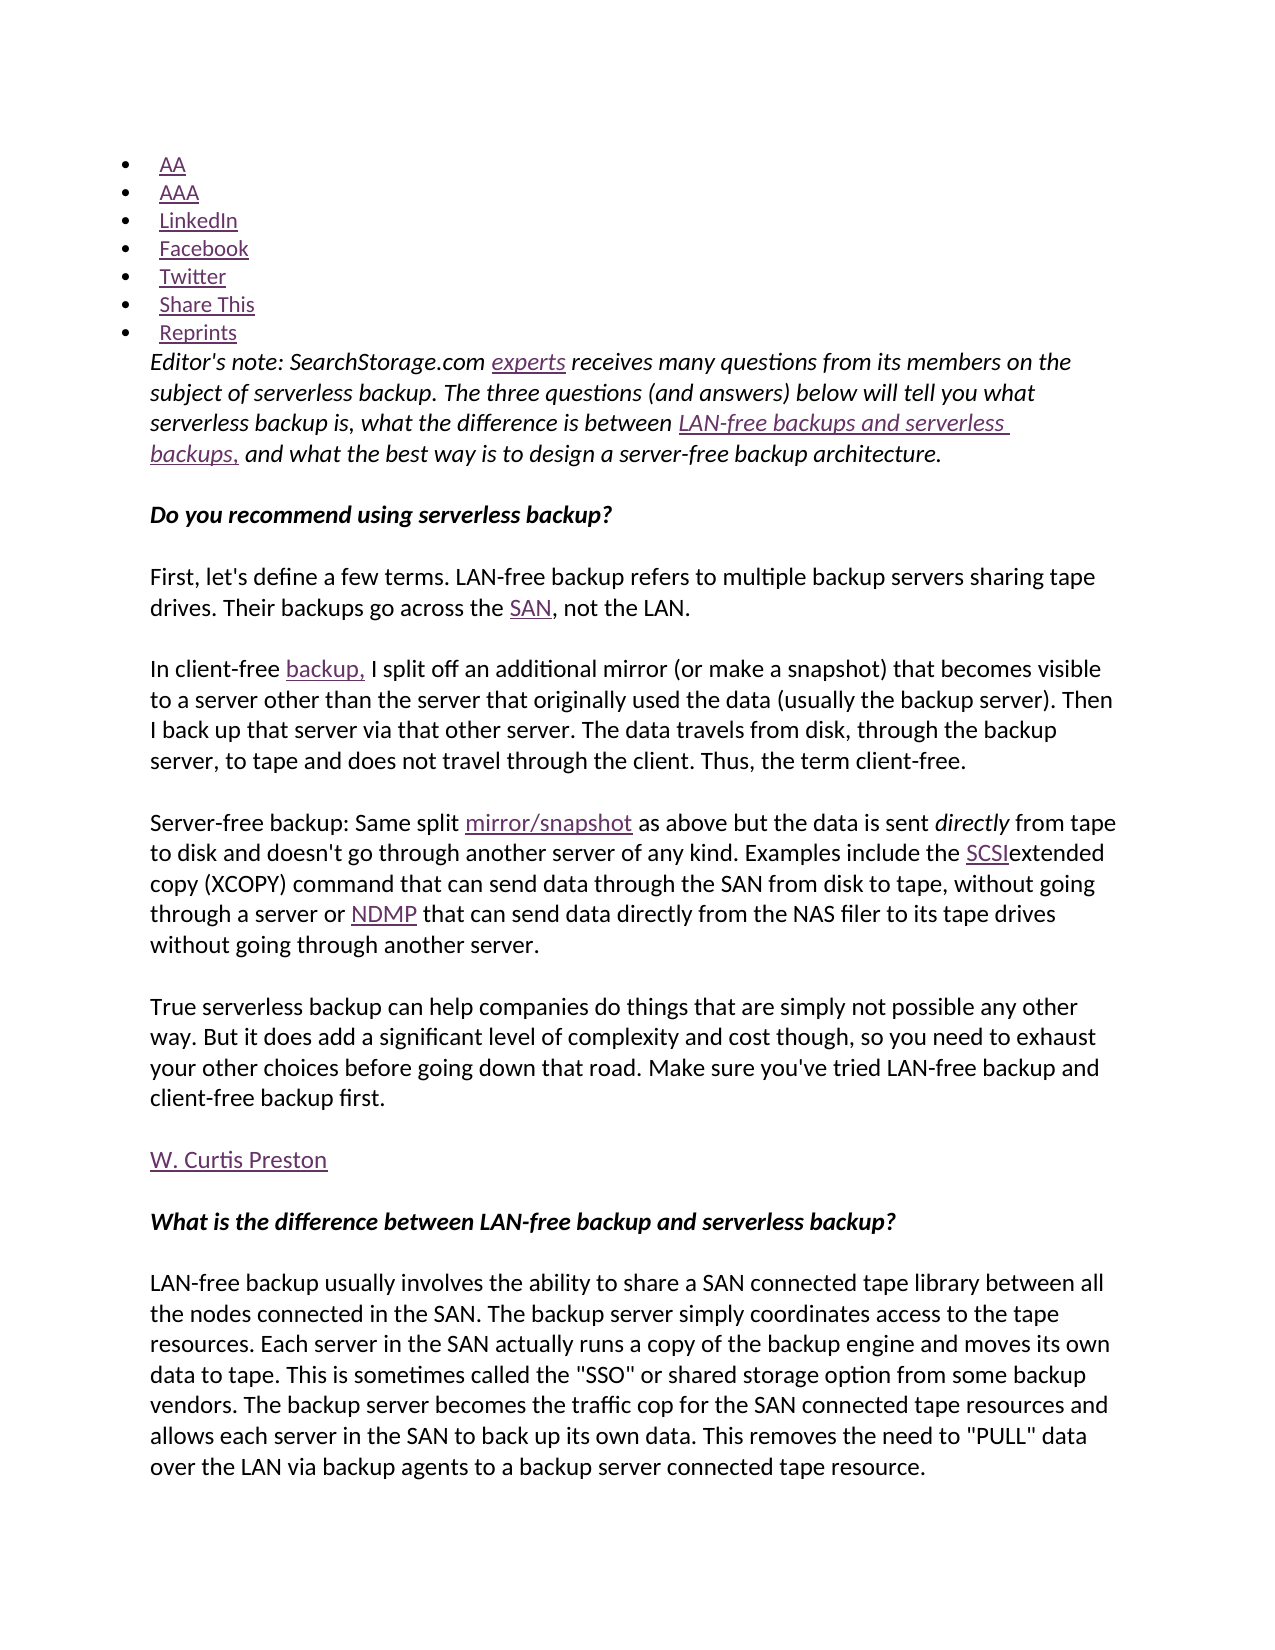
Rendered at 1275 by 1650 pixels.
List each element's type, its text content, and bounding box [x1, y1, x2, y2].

text Server-free backup: Same split mirror/snapshot as above but the data is sent directly from tape to disk and doesn't go through another server of any kind. Examples include the SCSIextended copy (XCOPY) command that can send data through the SAN from disk to tape, without going through a server or NDMP that can send data directly from the NAS filer to its tape drives without going through another server. [150, 807, 1125, 959]
list AA [122, 150, 1125, 178]
list AAA [122, 178, 1125, 206]
text First, let's define a few terms. LAN-free backup refers to multiple backup servers sharing tape drives. Their backups go across the SAN, not the LAN. [150, 561, 1125, 622]
list Facebook [122, 234, 1125, 262]
text LAN-free backup usually involves the ability to share a SAN connected tape library between all the nodes connected in the SAN. The backup server simply coordinates access to the tape resources. Each server in the SAN actually runs a copy of the backup engine and moves its own data to tape. This is sometimes called the "SSO" or shared storage option from some backup vendors. The backup server becomes the traffic cop for the SAN connected tape resources and allows each server in the SAN to back up its own data. This removes the need to "PULL" data over the LAN via backup agents to a backup server connected tape resource. [150, 1268, 1125, 1481]
list Share This [122, 290, 1125, 318]
list LinkedIn [122, 206, 1125, 234]
text True serverless backup can help companies do things that are simply not possible any other way. But it does add a significant level of complexity and cost though, so you need to exhaust your other choices before going down that road. Make sure you've tried LAN-free backup and client-free backup first. [150, 991, 1125, 1113]
text Editor's note: SearchStorage.com experts receives many questions from its members on the subject of serverless backup. The three questions (and answers) below will tell you what serverless backup is, what the difference is between LAN-free backups and serverless backups, and what the best way is to design a server-free backup architecture. [150, 346, 1125, 468]
text W. Curtis Preston [150, 1144, 1125, 1174]
text In client-free backup, I split off an additional mirror (or make a snapshot) that becomes visible to a server other than the server that originally used the data (usually the backup server). Then I back up that server via that other server. The data travels from disk, through the backup server, to tape and does not travel through the client. Thus, the term client-free. [150, 653, 1125, 776]
list Twitter [122, 262, 1125, 290]
text Do you recommend using serverless backup? [150, 499, 1125, 530]
list Reprints [122, 318, 1125, 346]
text What is the difference between LAN-free backup and serverless backup? [150, 1206, 1125, 1236]
